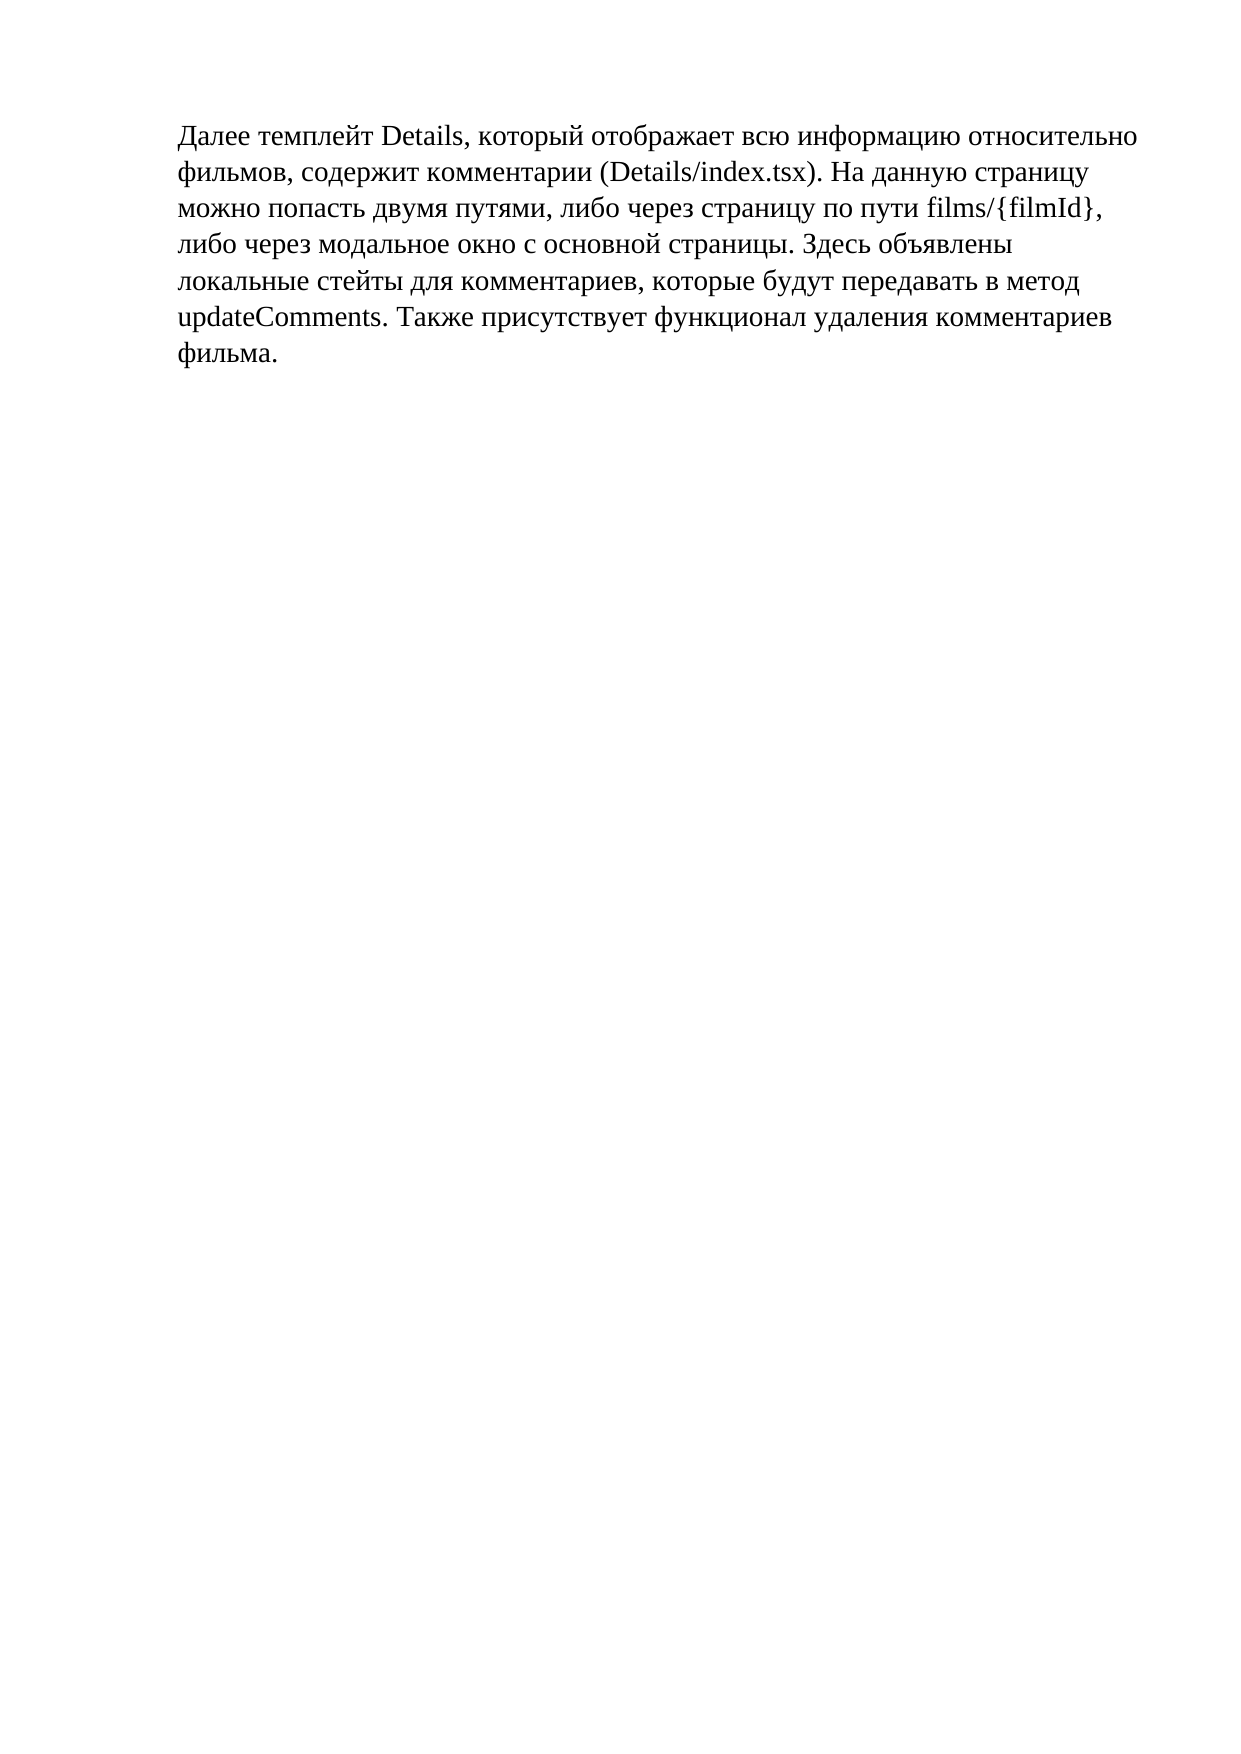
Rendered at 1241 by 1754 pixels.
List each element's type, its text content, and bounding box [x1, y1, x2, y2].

text Далее темплейт Details, который отображает всю информацию относительно фильмов, содержит комментарии (Details/index.tsx). На данную страницу можно попасть двумя путями, либо через страницу по пути films/{filmId}, либо через модальное окно с основной страницы. Здесь объявлены локальные стейты для комментариев, которые будут передавать в метод updateComments. Также присутствует функционал удаления комментариев фильма. [177, 118, 1152, 368]
